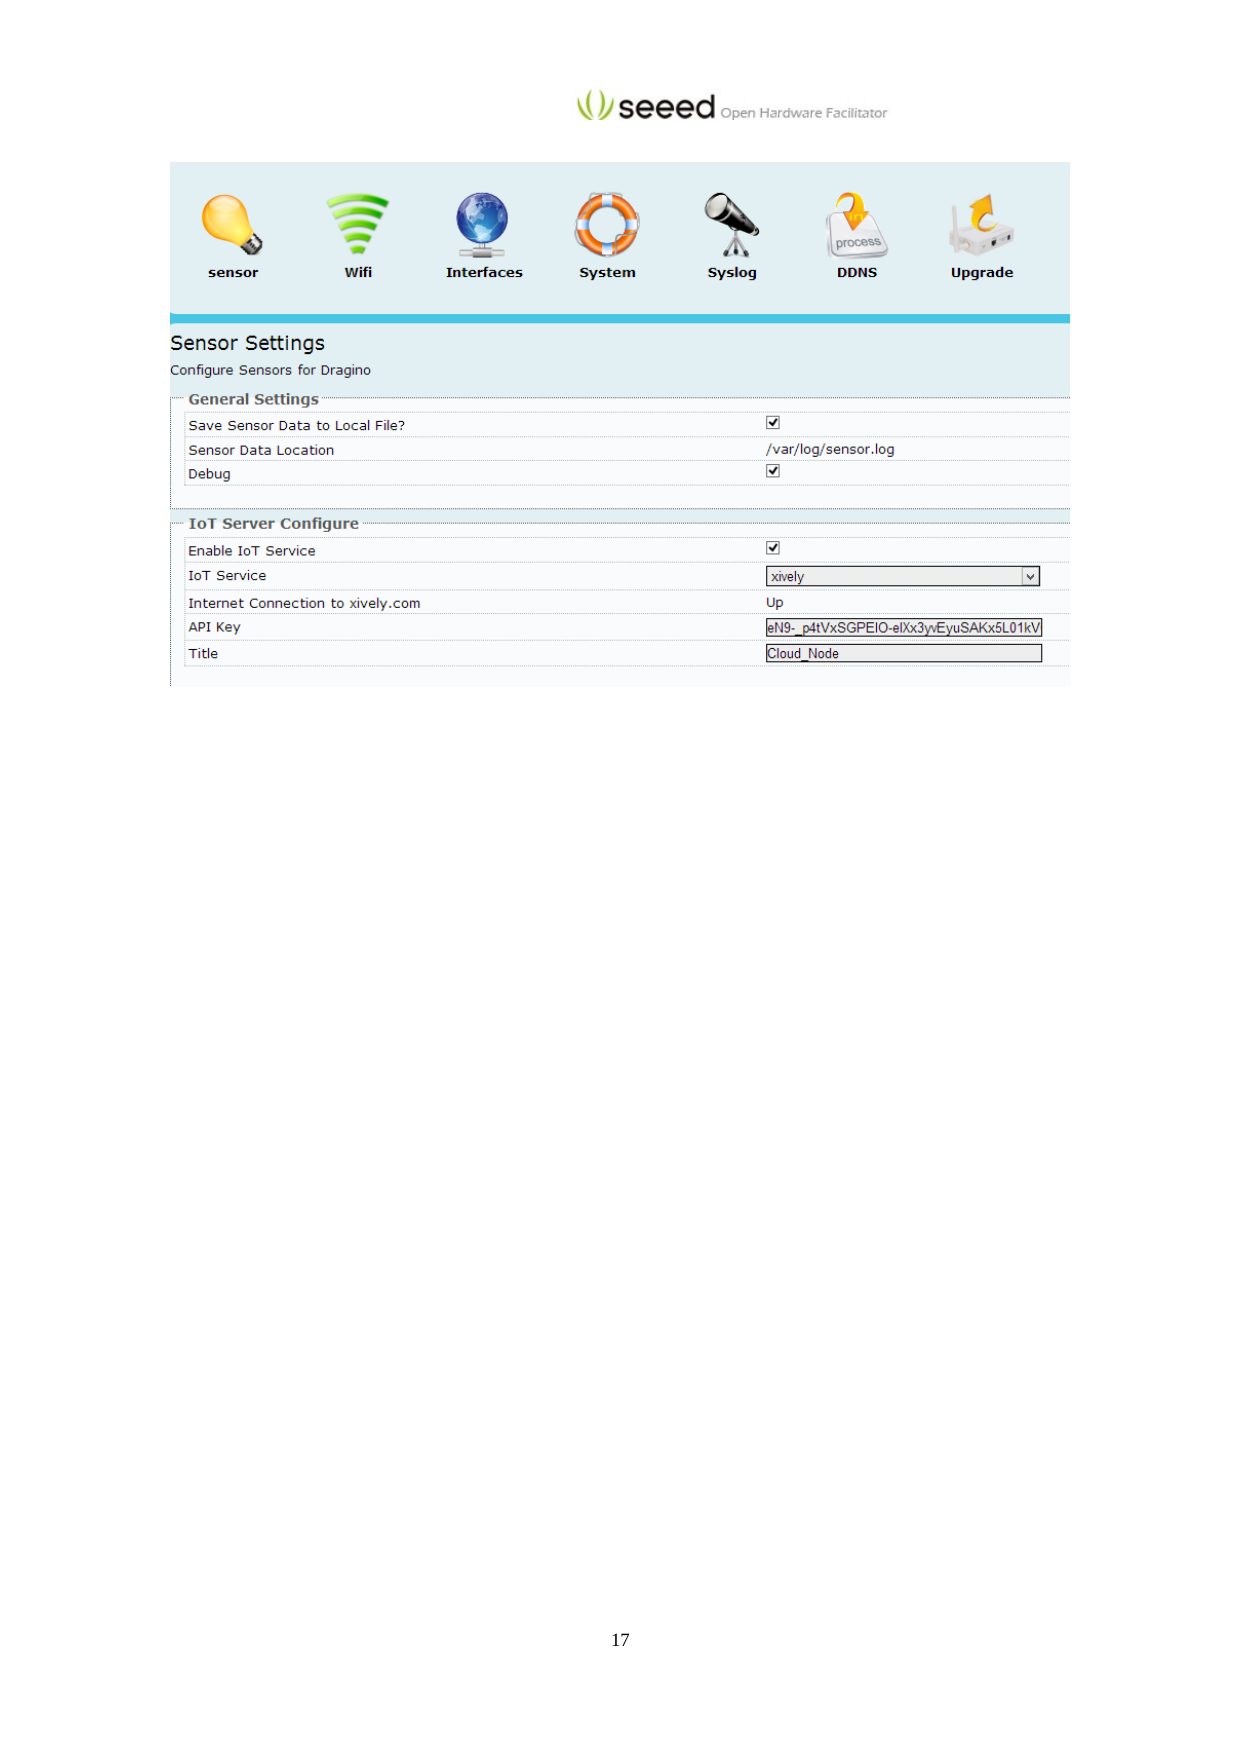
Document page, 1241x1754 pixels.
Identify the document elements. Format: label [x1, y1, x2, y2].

picture [569, 88, 891, 120]
picture [170, 162, 1071, 687]
